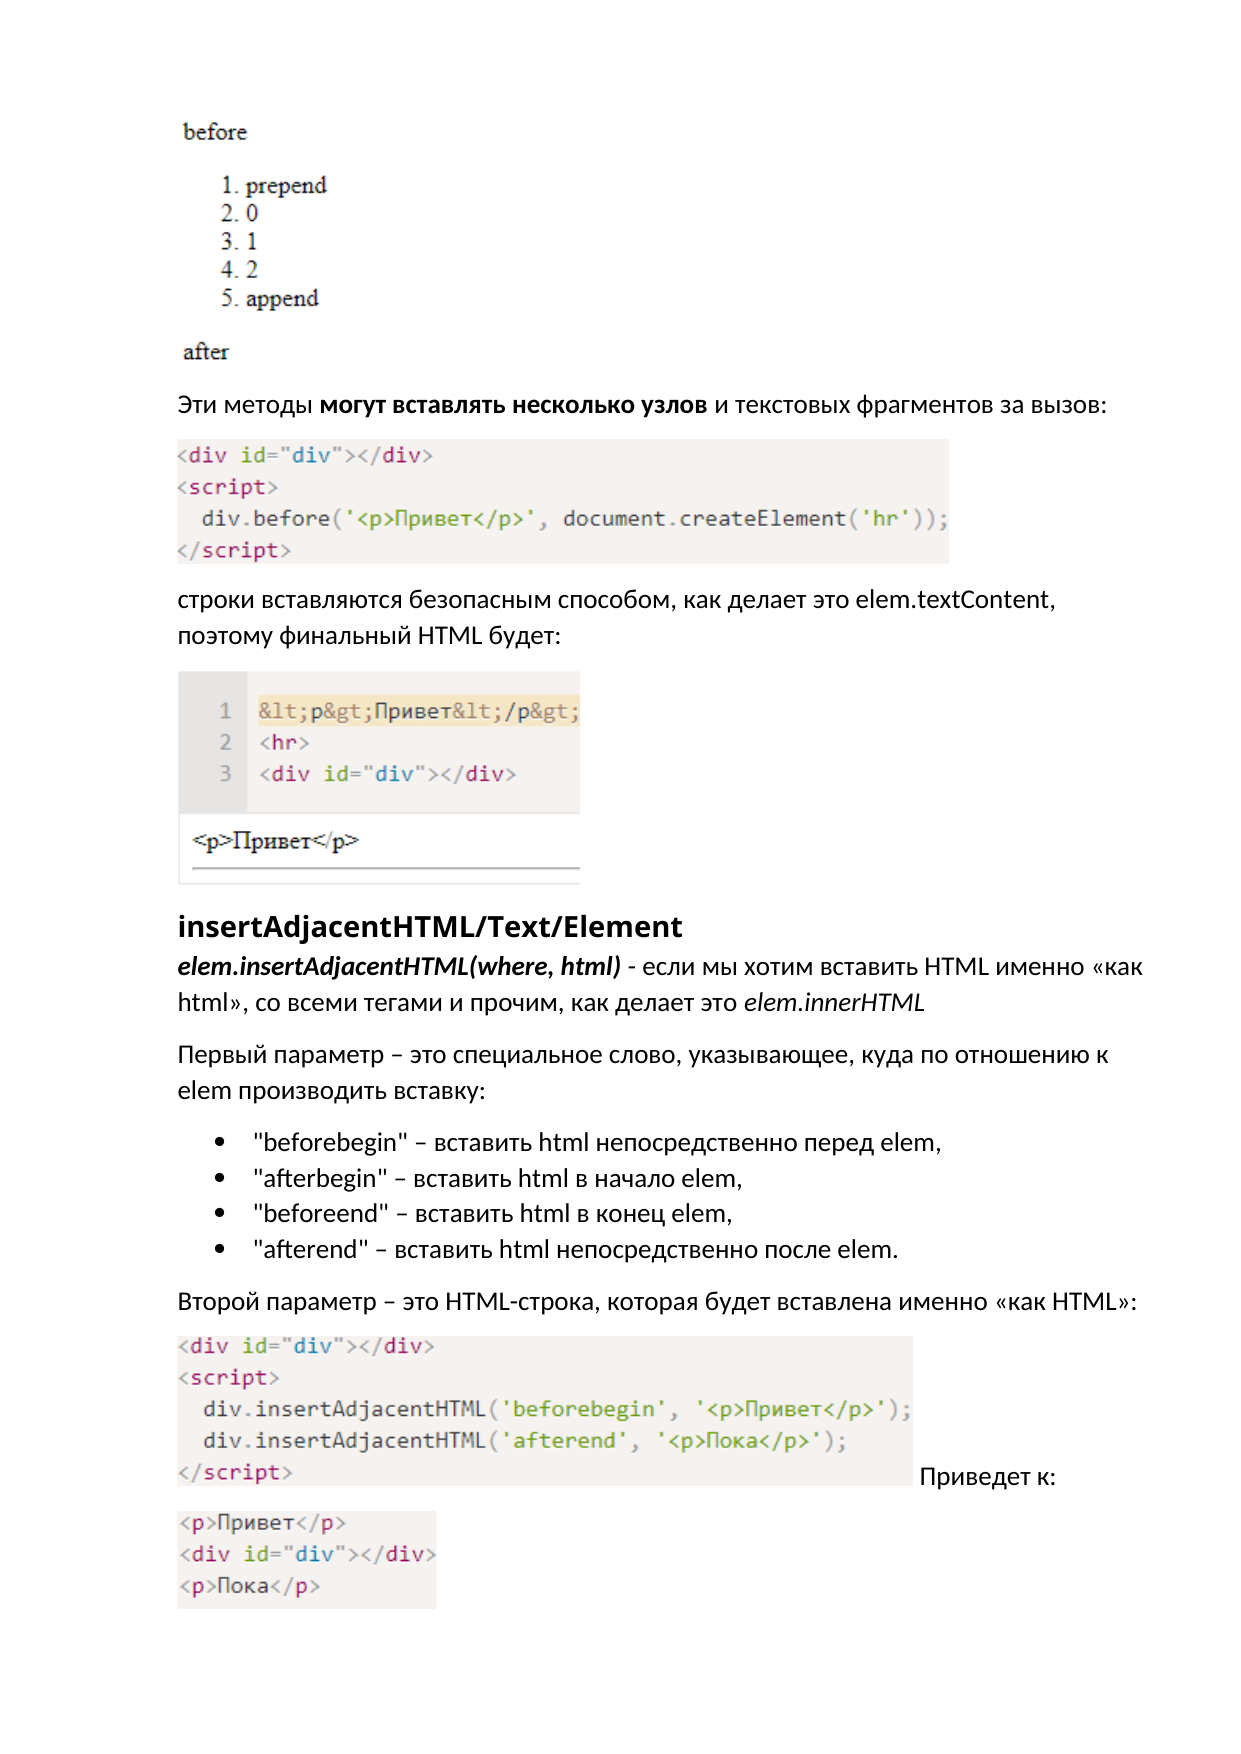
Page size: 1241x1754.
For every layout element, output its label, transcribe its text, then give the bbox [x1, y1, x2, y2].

text Второй параметр – это HTML-строка, которая будет вставлена именно «как HTML»: [177, 1284, 1152, 1318]
list "afterbegin" – вставить html в начало elem, [215, 1161, 1152, 1194]
picture [177, 1336, 914, 1486]
picture [177, 670, 581, 888]
subtitle insertAdjacentHTML/Text/Element [177, 907, 1152, 946]
text Эти методы могут вставлять несколько узлов и текстовых фрагментов за вызов: [177, 387, 1152, 420]
list "afterend" – вставить html непосредственно после elem. [215, 1232, 1152, 1265]
text строки вставляются безопасным способом, как делает это elem.textContent, поэтому финальный HTML будет: [177, 582, 1152, 651]
picture [177, 439, 950, 564]
text elem.insertAdjacentHTML(where, html) - если мы хотим вставить HTML именно «как html», со всеми тегами и прочим, как делает это elem.innerHTML [177, 949, 1152, 1018]
picture [177, 118, 331, 369]
picture [177, 1511, 437, 1609]
list "beforebegin" – вставить html непосредственно перед elem, [215, 1125, 1152, 1158]
list "beforeend" – вставить html в конец elem, [215, 1197, 1152, 1230]
text Первый параметр – это специальное слово, указывающее, куда по отношению к elem производить вставку: [177, 1037, 1152, 1106]
